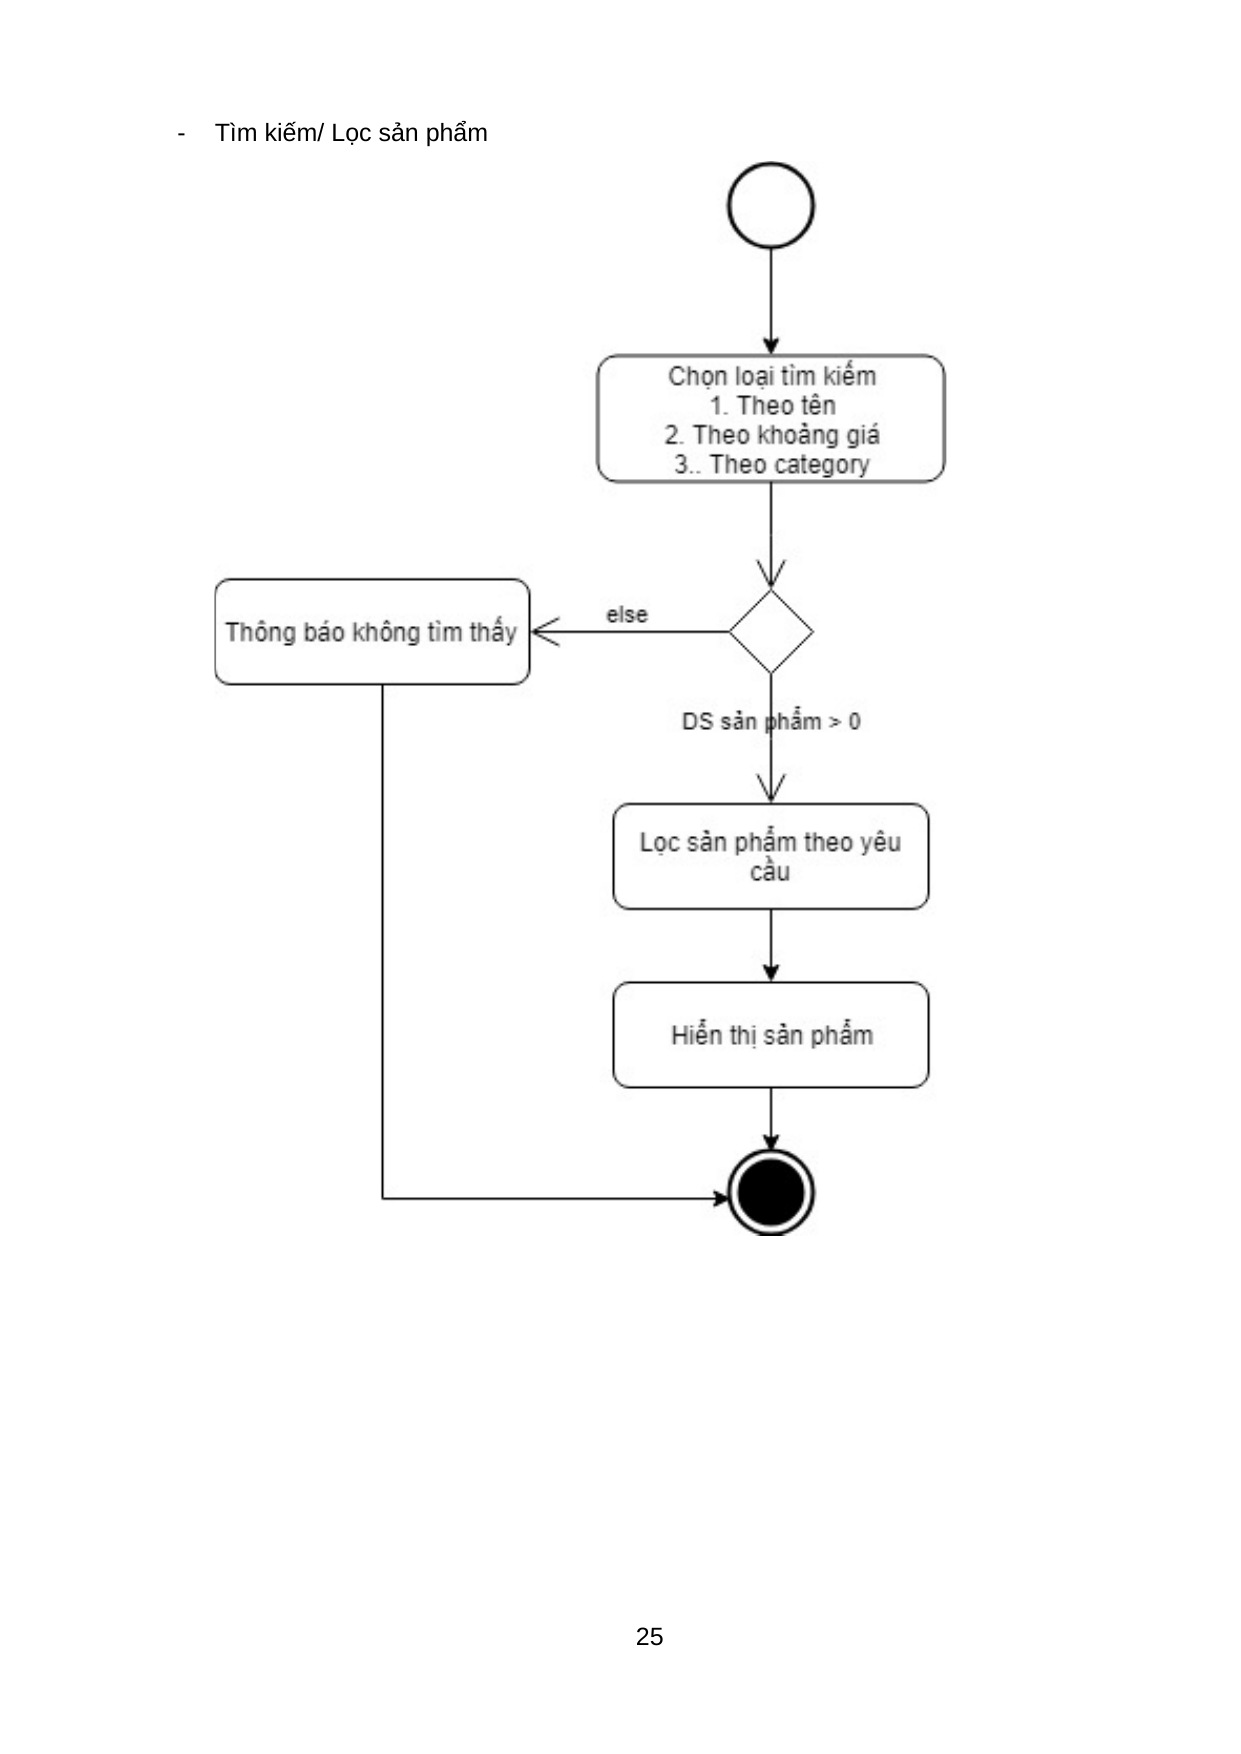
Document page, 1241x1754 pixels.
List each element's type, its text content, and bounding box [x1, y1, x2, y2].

list Tìm kiếm/ Lọc sản phẩm [177, 118, 1122, 147]
picture [214, 161, 947, 1236]
